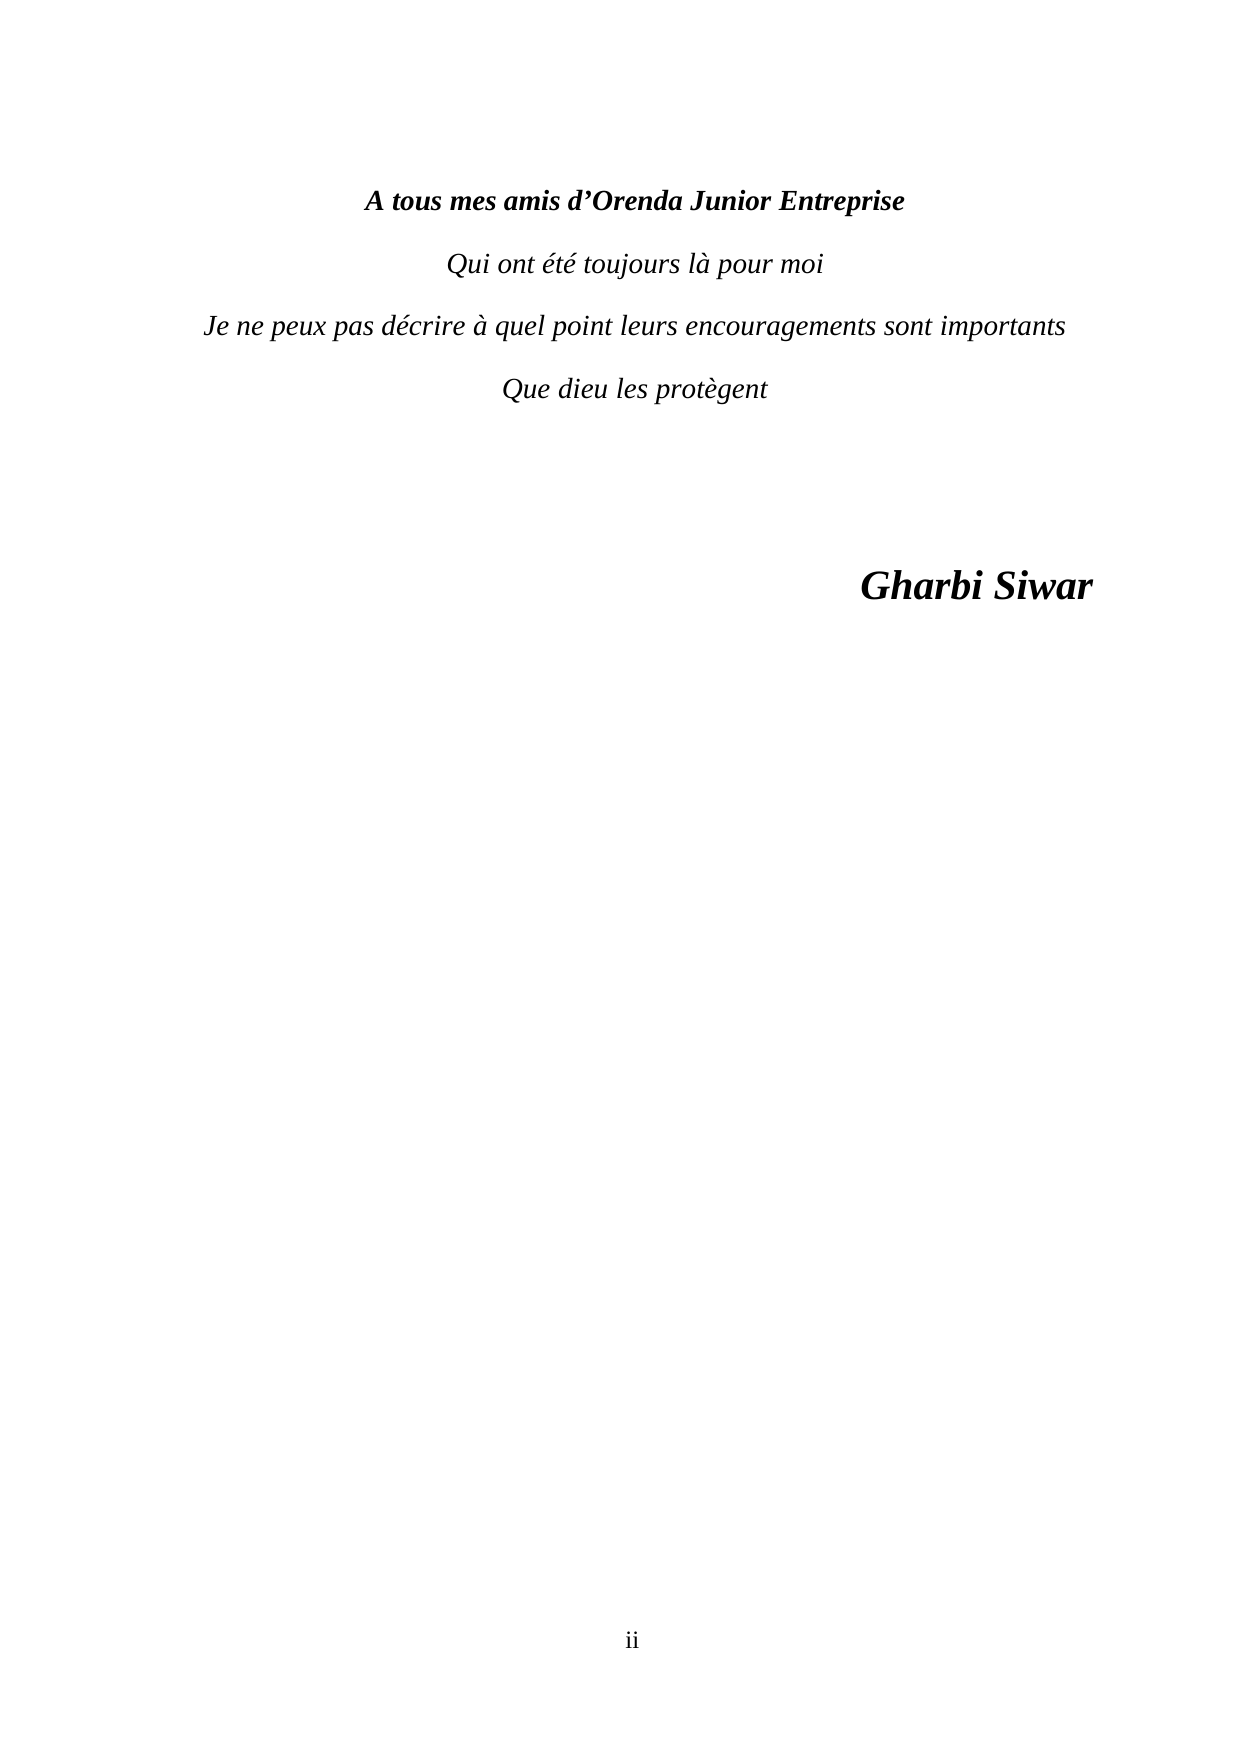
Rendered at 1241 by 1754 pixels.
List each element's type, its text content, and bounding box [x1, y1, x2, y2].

text Qui ont été toujours là pour moi [258, 246, 1012, 279]
title Gharbi Siwar [54, 560, 1093, 608]
text A tous mes amis d’Orenda Junior Entreprise [258, 183, 1012, 216]
text Je ne peux pas décrire à quel point leurs encouragements sont importants Que dieu les protègent [184, 308, 1085, 405]
